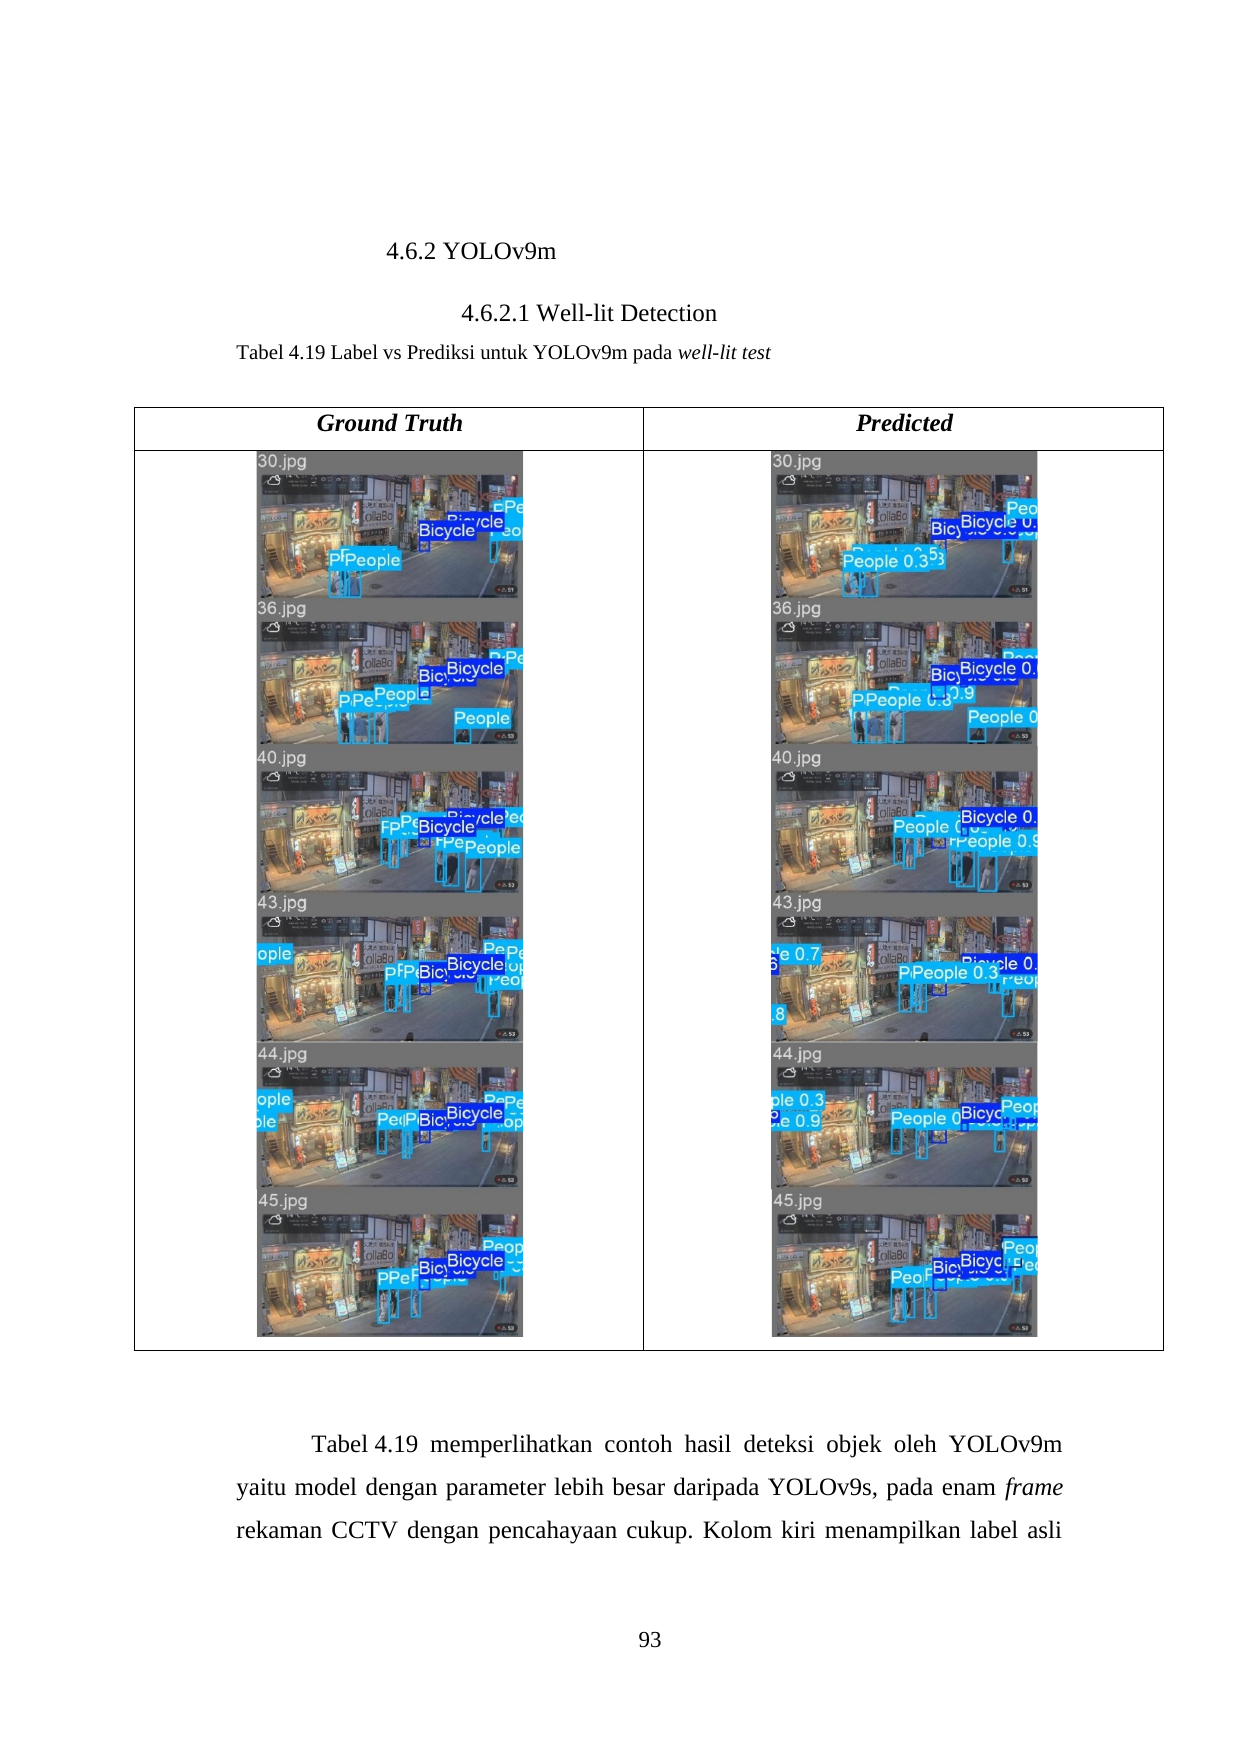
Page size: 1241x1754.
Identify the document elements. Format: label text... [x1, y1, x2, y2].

picture [513, 1268, 524, 1272]
table_cell [644, 451, 1163, 1350]
picture [771, 451, 1038, 1337]
subtitle 4.6.2.1 Well-lit Detection [386, 298, 1063, 327]
table_header Predicted [644, 408, 1163, 450]
table_header Ground Truth [135, 408, 643, 450]
picture [796, 1110, 806, 1127]
picture [1033, 835, 1038, 847]
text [236, 1429, 1063, 1544]
text Tabel 4.19 Label vs Prediksi untuk YOLOv9m pada well-lit test [236, 340, 1063, 364]
table_cell [135, 451, 643, 1350]
picture [256, 451, 524, 1337]
subtitle 4.6.2 YOLOv9m [311, 236, 1063, 265]
picture [1018, 834, 1027, 847]
